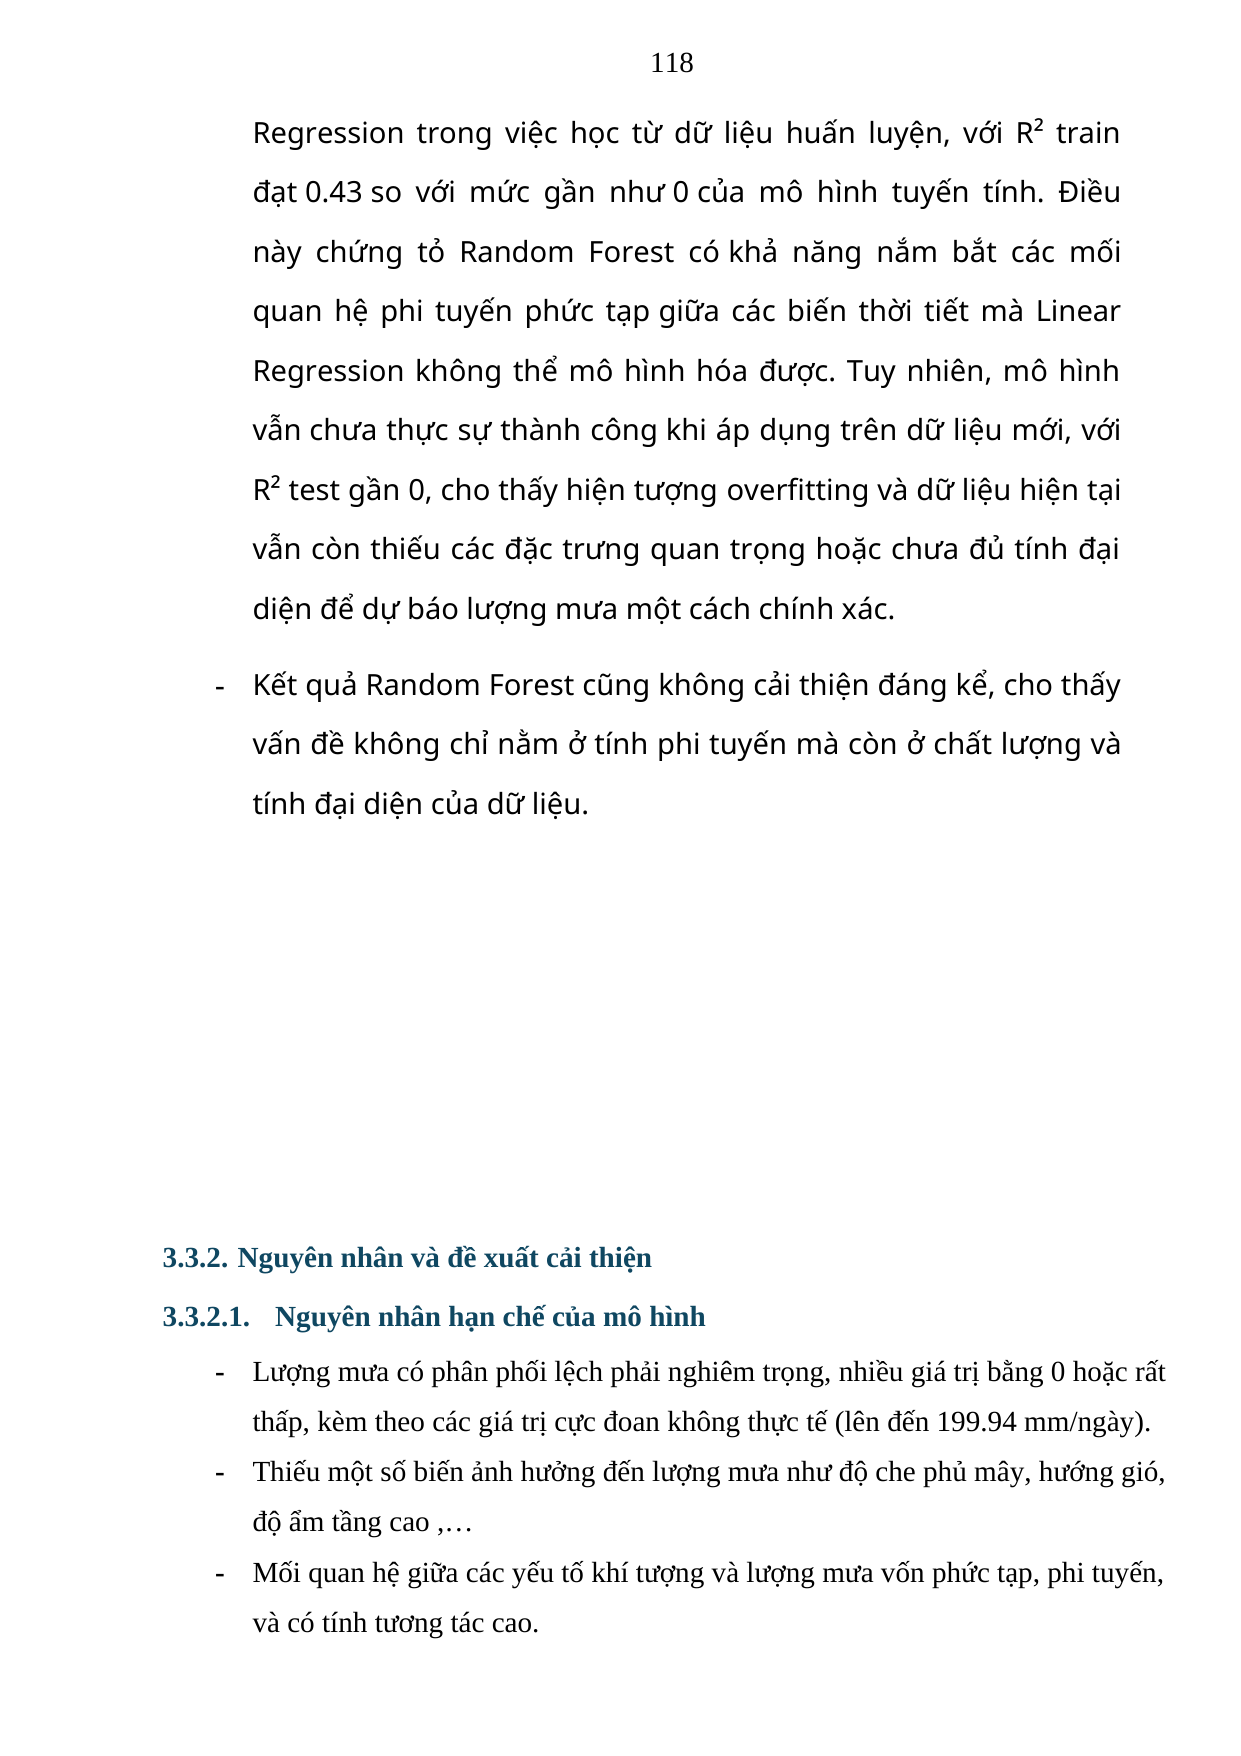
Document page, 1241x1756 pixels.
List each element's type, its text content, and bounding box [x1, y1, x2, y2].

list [215, 112, 1122, 628]
list Kết quả Random Forest cũng không cải thiện đáng kể, cho thấy vấn đề không chỉ nằm ở tính phi tuyến mà còn ở chất lượng và tính đại diện của dữ liệu. [215, 664, 1122, 823]
list Mối quan hệ giữa các yếu tố khí tượng và lượng mưa vốn phức tạp, phi tuyến, và có tính tương tác cao. [215, 1555, 1181, 1639]
list Lượng mưa có phân phối lệch phải nghiêm trọng, nhiều giá trị bằng 0 hoặc rất thấp, kèm theo các giá trị cực đoan không thực tế (lên đến 199.94 mm/ngày). [215, 1354, 1181, 1437]
subtitle Nguyên nhân và đề xuất cải thiện [162, 1241, 1181, 1274]
subtitle Nguyên nhân hạn chế của mô hình [162, 1299, 1181, 1333]
list Thiếu một số biến ảnh hưởng đến lượng mưa như độ che phủ mây, hướng gió, độ ẩm tầng cao ,… [215, 1454, 1181, 1538]
